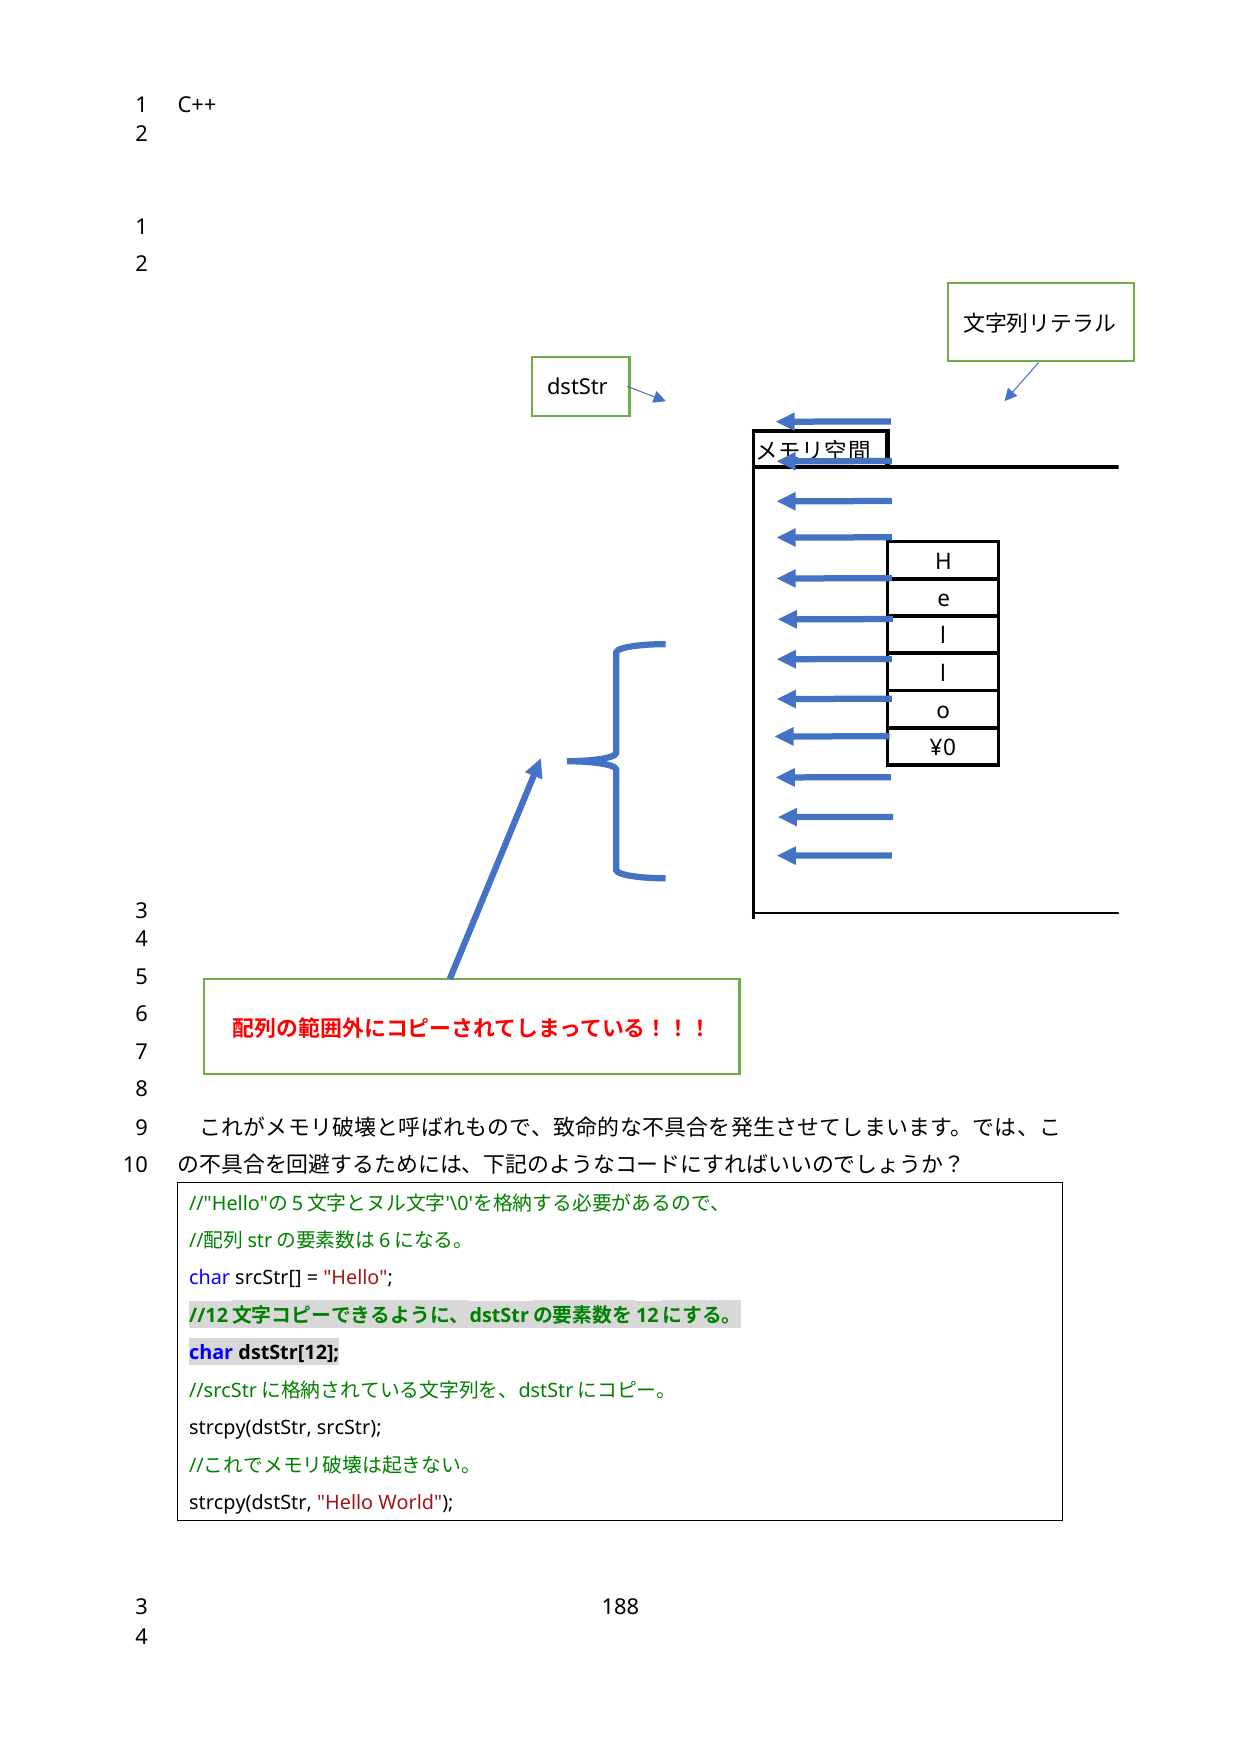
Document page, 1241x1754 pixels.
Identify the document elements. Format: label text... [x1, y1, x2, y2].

table_header //"Hello"の5文字とヌル文字'\0'を格納する必要があるので、 //配列strの要素数は6になる。 char srcStr[] = "Hello"; //12文字コピーできるように、dstStrの要素数を12にする。 char dstStr[12]; //srcStrに格納されている文字列を、dstStrにコピー。 strcpy(dstStr, srcStr); //これでメモリ破壊は起きない。 strcpy(dstStr, "Hello World"); [178, 1183, 1062, 1520]
text これがメモリ破壊と呼ばれもので、致命的な不具合を発生させてしまいます。では、この不具合を回避するためには、下記のようなコードにすればいいのでしょうか？ [177, 1107, 1063, 1182]
